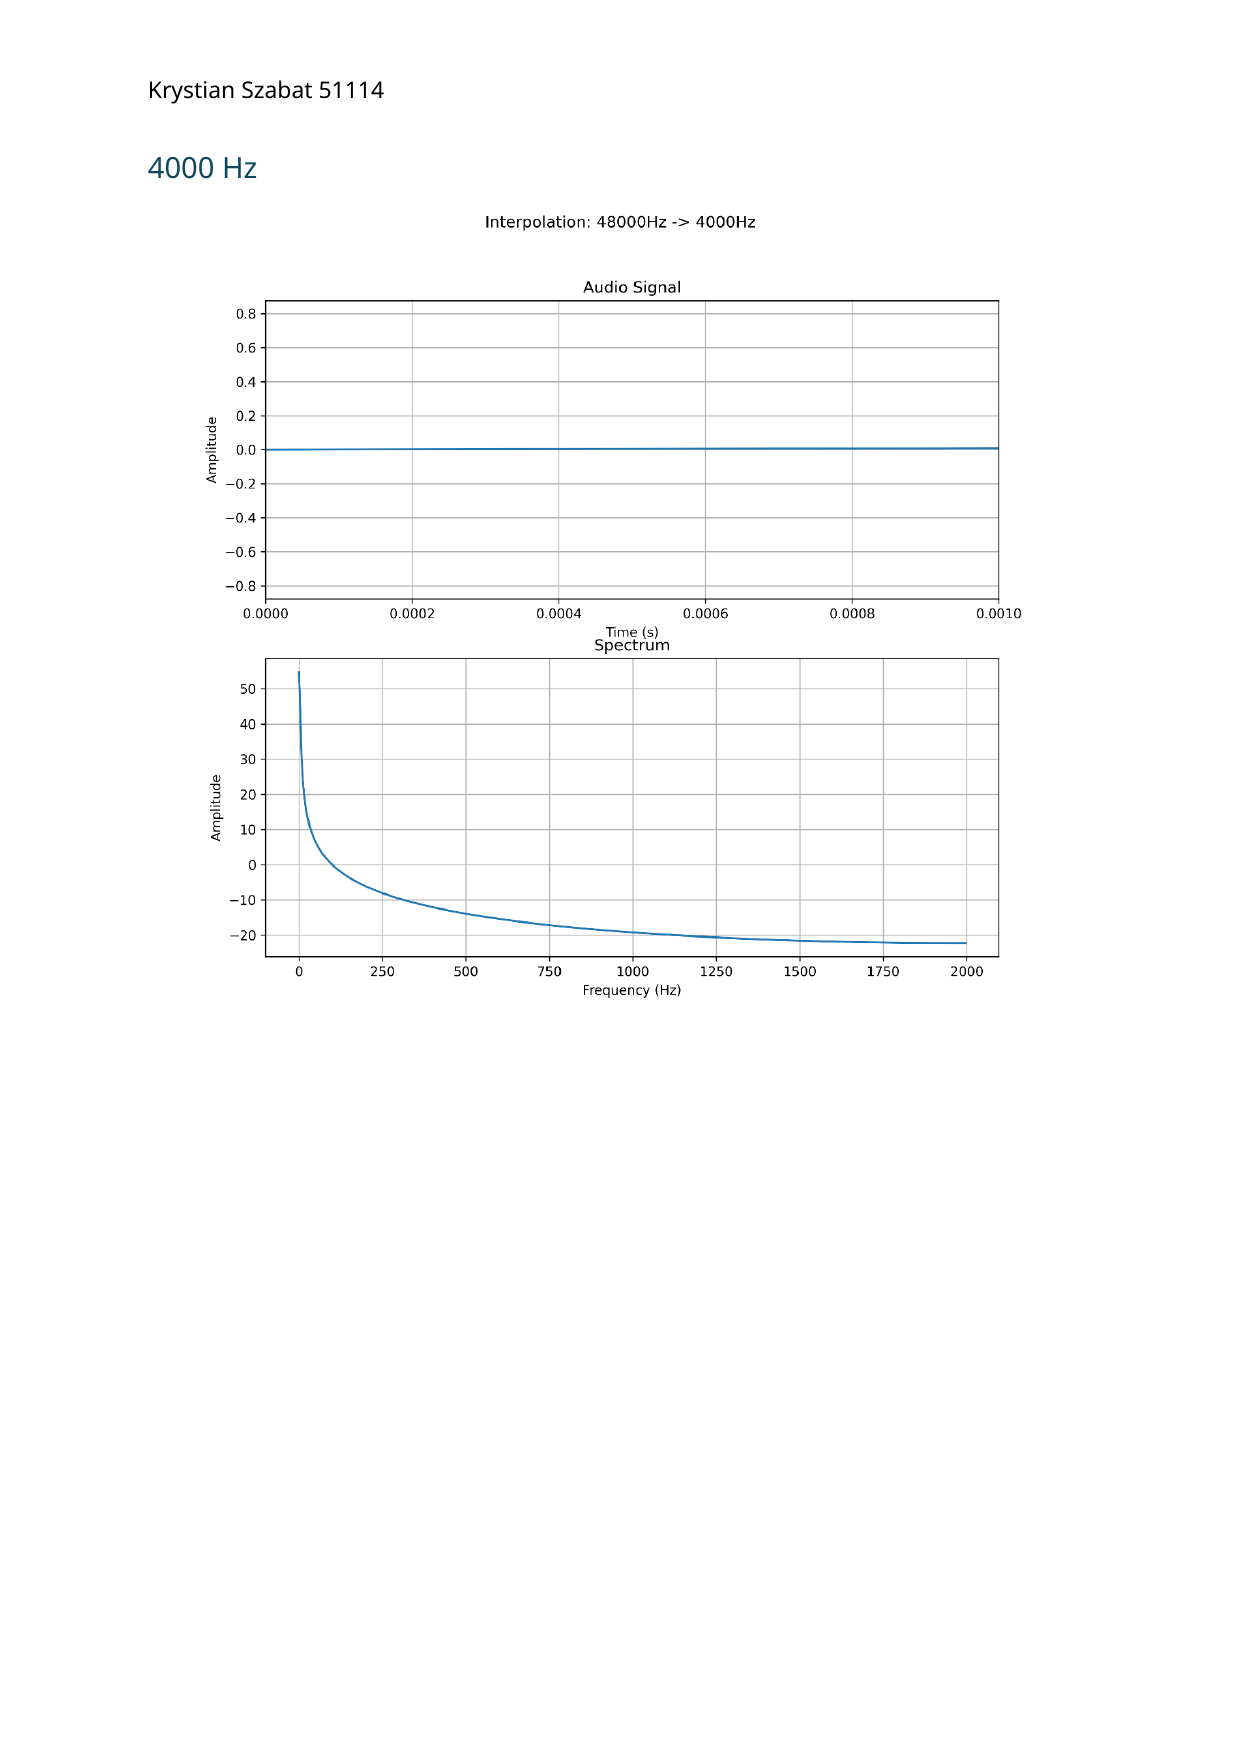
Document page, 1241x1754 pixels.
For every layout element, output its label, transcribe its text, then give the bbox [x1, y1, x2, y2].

subtitle 4000 Hz [148, 148, 1093, 187]
picture [147, 198, 1093, 1050]
